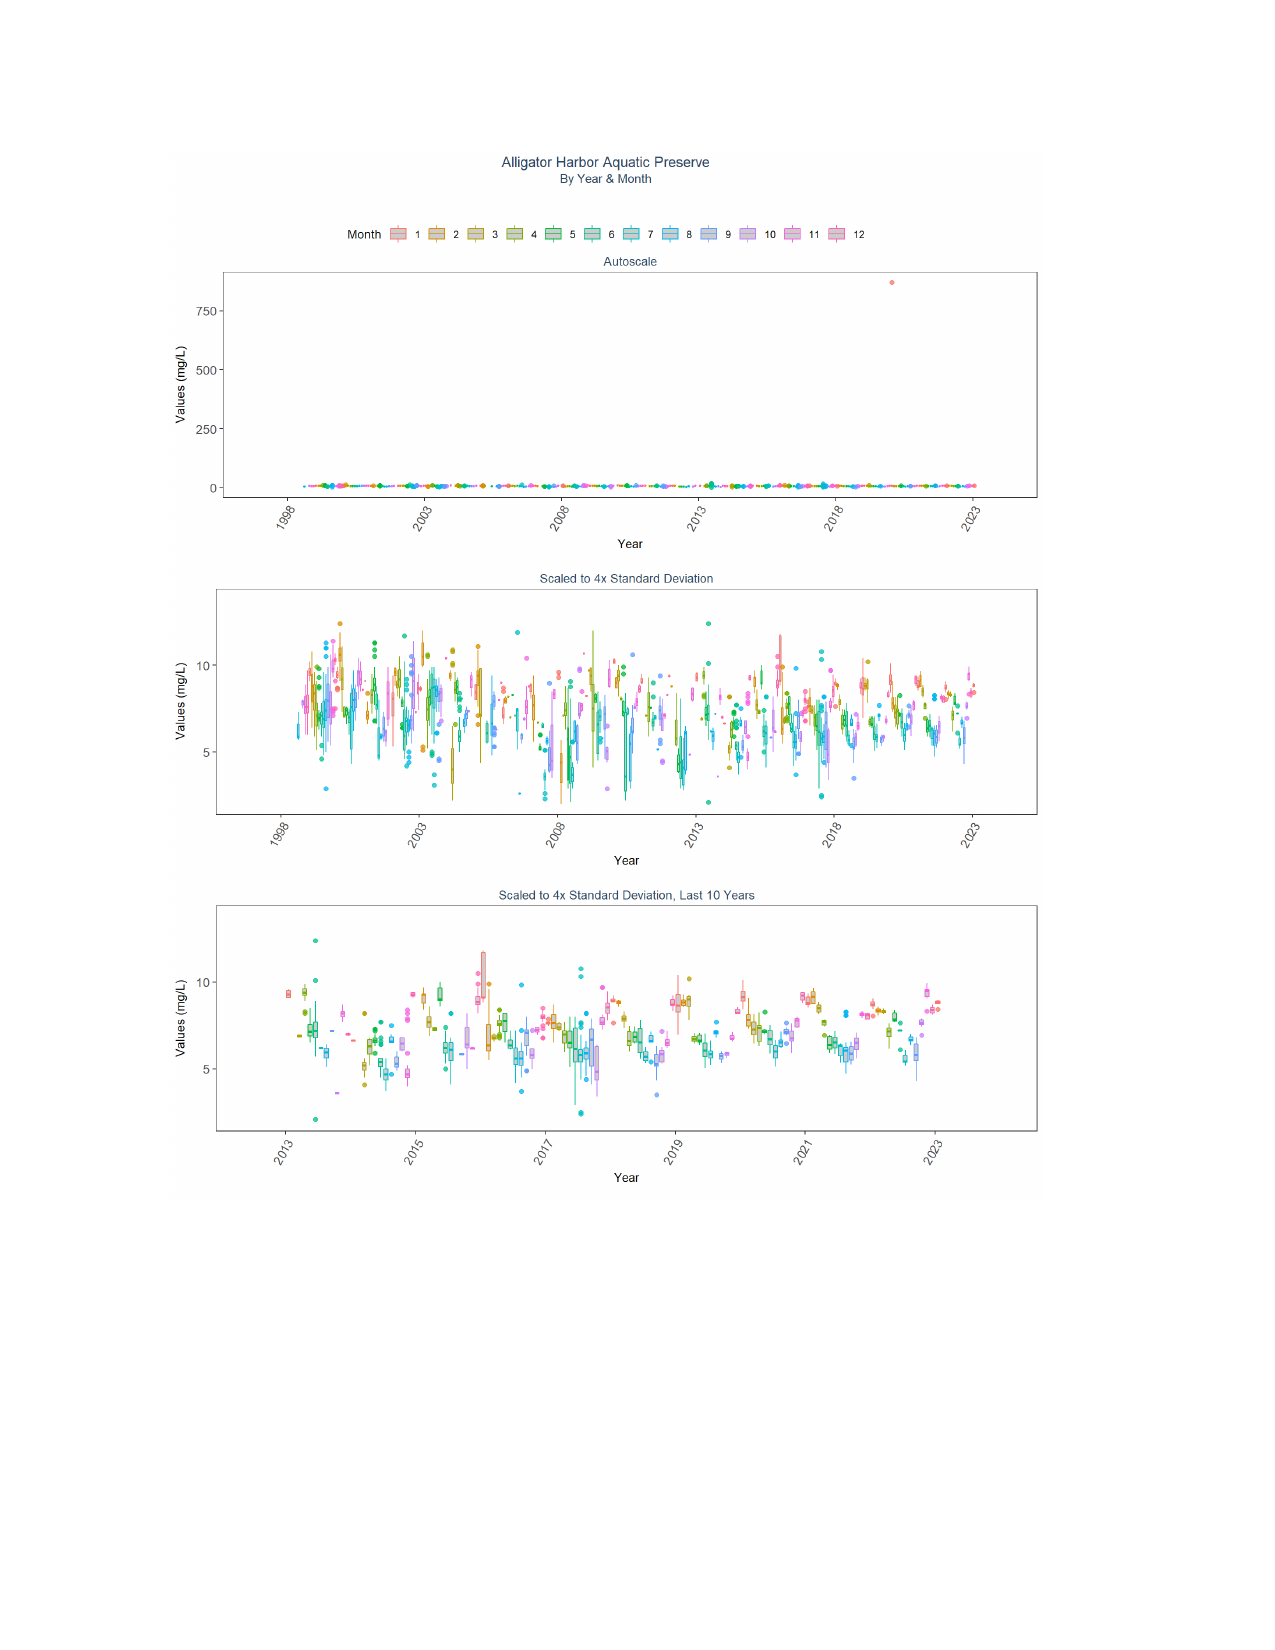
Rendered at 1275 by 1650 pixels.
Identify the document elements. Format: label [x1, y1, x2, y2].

picture [168, 150, 1044, 1200]
